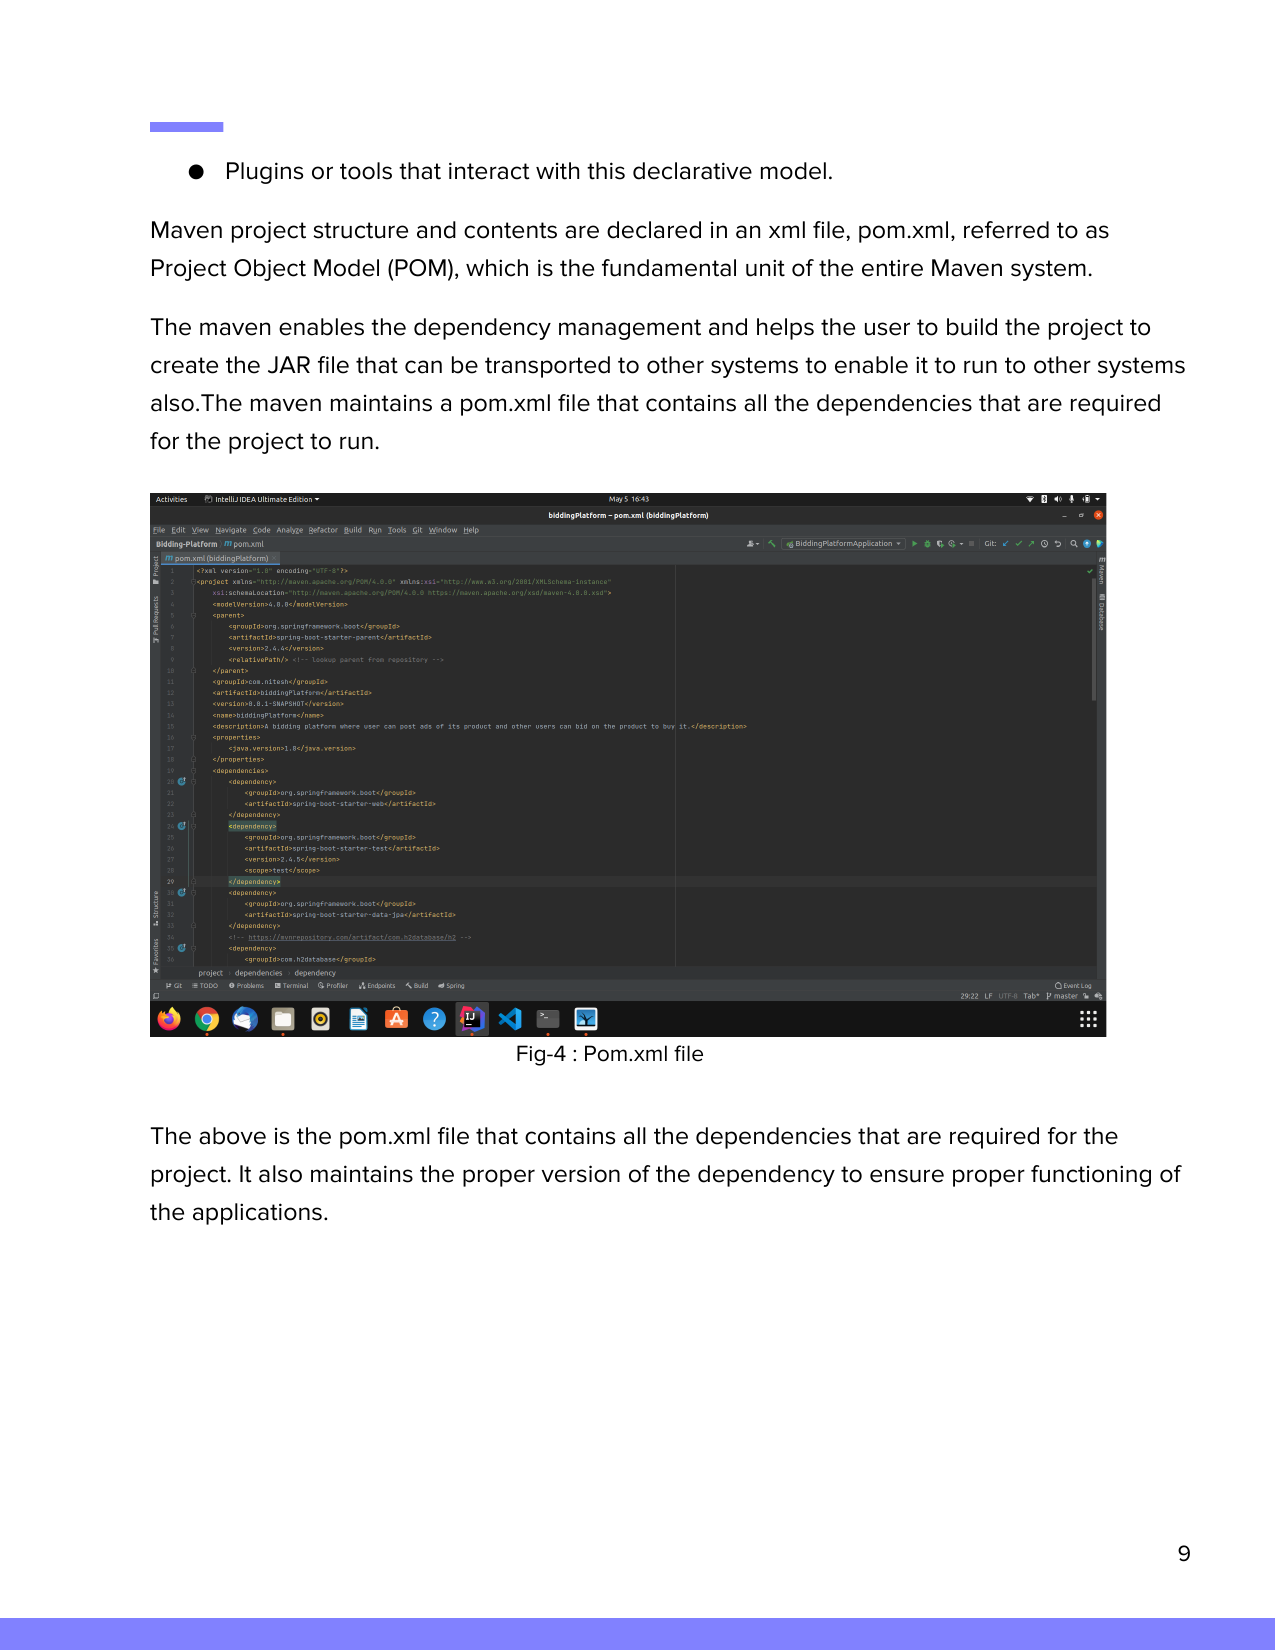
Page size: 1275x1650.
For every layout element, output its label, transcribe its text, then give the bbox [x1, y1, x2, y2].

text The maven enables the dependency management and helps the user to build the project to create the JAR file that can be transported to other systems to enable it to run to other systems also.The maven maintains a pom.xml file that contains all the dependencies that are required for the project to run. [150, 312, 1191, 457]
picture [150, 122, 224, 132]
text Fig-4 : Pom.xml file [150, 1040, 1191, 1068]
text Maven project structure and contents are declared in an xml file, pom.xml, referred to as Project Object Model (POM), which is the fundamental unit of the entire Maven system. [150, 216, 1191, 284]
text The above is the pom.xml file that contains all the dependencies that are required for the project. It also maintains the proper version of the dependency to ensure proper functioning of the applications. [150, 1122, 1191, 1228]
picture [150, 493, 1107, 1037]
picture [0, 1618, 1275, 1650]
list Plugins or tools that interact with this declarative model. [187, 157, 1191, 187]
